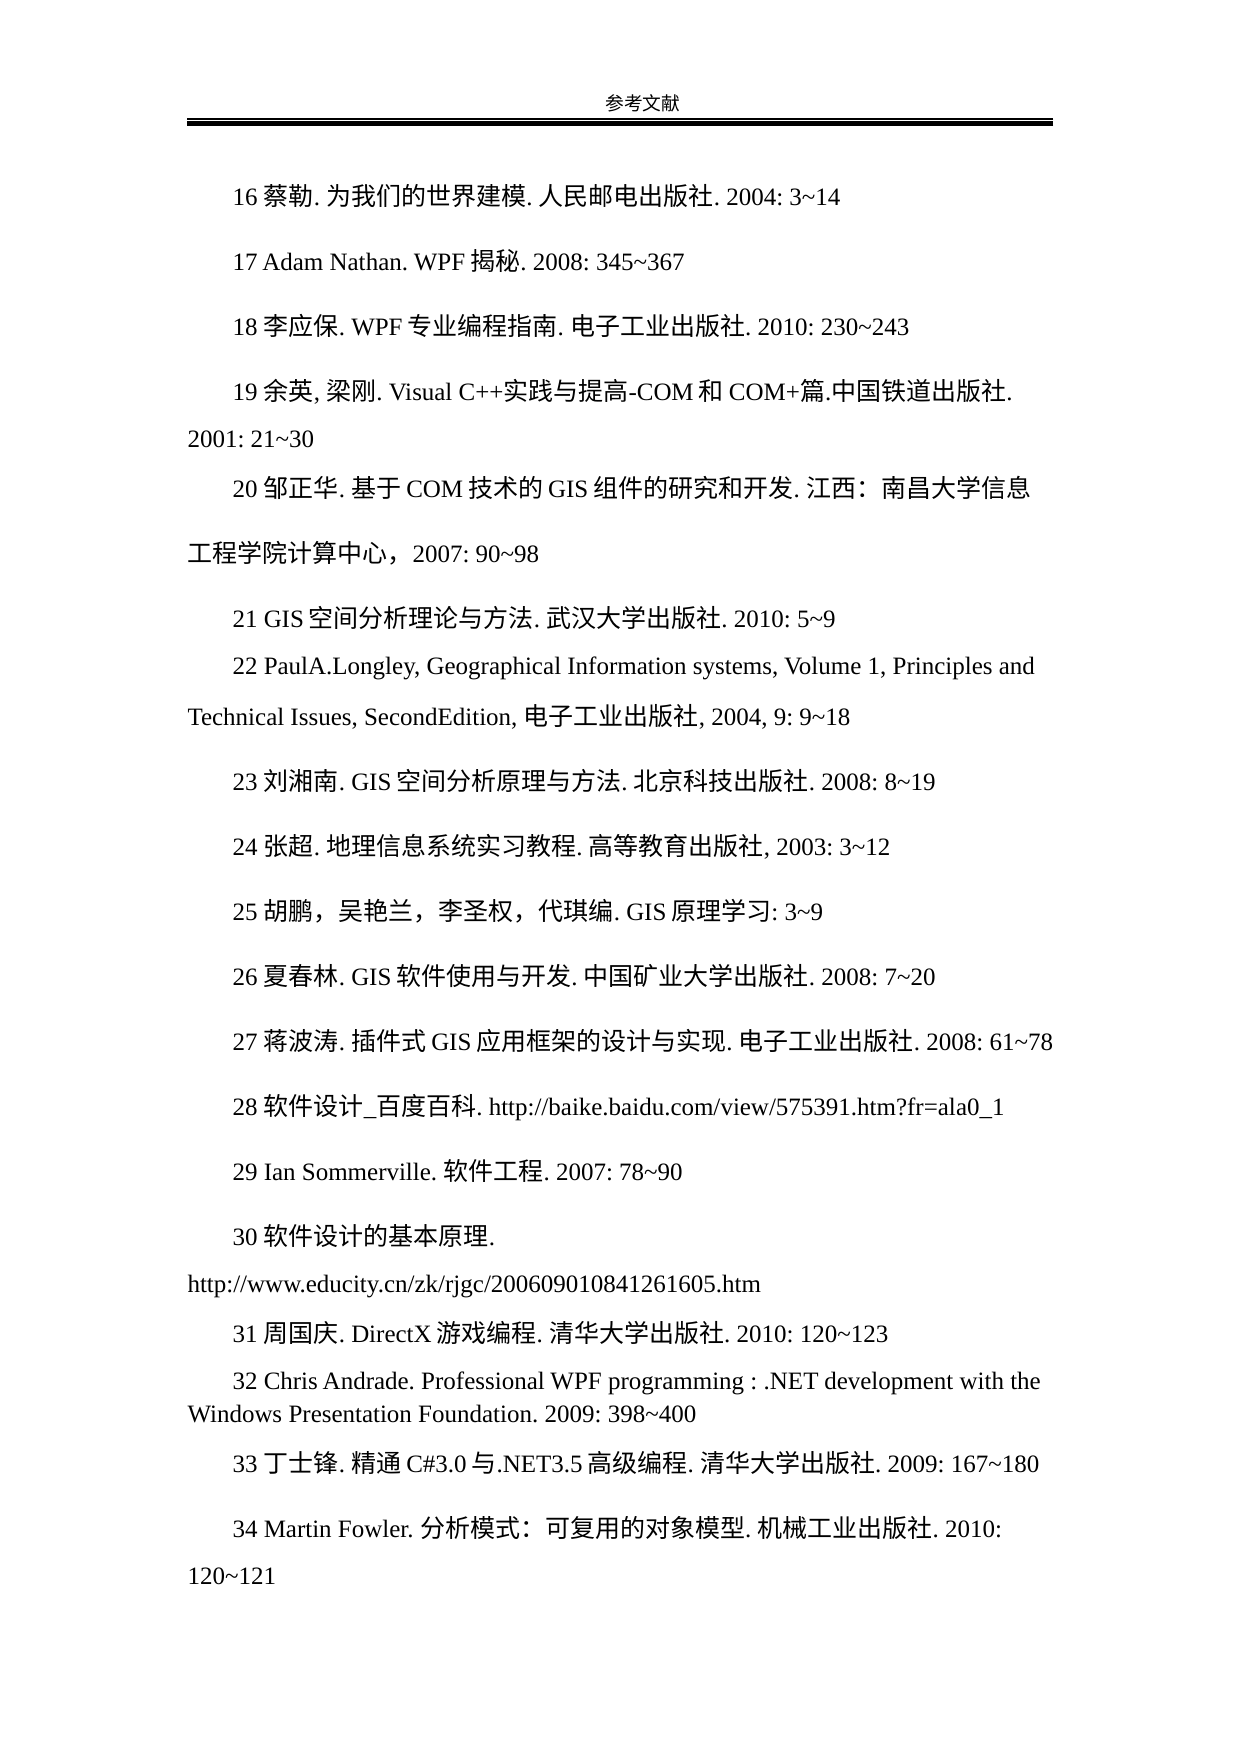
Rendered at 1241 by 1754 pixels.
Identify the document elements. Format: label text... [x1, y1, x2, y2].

text 24 张超. 地理信息系统实习教程. 高等教育出版社, 2003: 3~12 [187, 812, 1053, 877]
text 23 刘湘南. GIS空间分析原理与方法. 北京科技出版社. 2008: 8~19 [187, 747, 1053, 812]
text 30 软件设计的基本原理. http://www.educity.cn/zk/rjgc/200609010841261605.htm [187, 1202, 1053, 1299]
text 28 软件设计_百度百科. http://baike.baidu.com/view/575391.htm?fr=ala0_1 [187, 1072, 1053, 1137]
text 34 Martin Fowler. 分析模式：可复用的对象模型. 机械工业出版社. 2010: 120~121 [187, 1494, 1053, 1592]
text 31 周国庆. DirectX游戏编程. 清华大学出版社. 2010: 120~123 [187, 1299, 1053, 1364]
text 32 Chris Andrade. Professional WPF programming : .NET development with the Windows Presentation Foundation. 2009: 398~400 [187, 1364, 1053, 1429]
text 29 Ian Sommerville. 软件工程. 2007: 78~90 [187, 1137, 1053, 1202]
text 33 丁士锋. 精通C#3.0与.NET3.5高级编程. 清华大学出版社. 2009: 167~180 [187, 1429, 1053, 1494]
text 26 夏春林. GIS软件使用与开发. 中国矿业大学出版社. 2008: 7~20 [187, 942, 1053, 1007]
text 21 GIS空间分析理论与方法. 武汉大学出版社. 2010: 5~9 [187, 584, 1053, 649]
text 17 Adam Nathan. WPF揭秘. 2008: 345~367 [187, 227, 1053, 292]
text 22 PaulA.Longley, Geographical Information systems, Volume 1, Principles and Technical Issues, SecondEdition, 电子工业出版社, 2004, 9: 9~18 [187, 649, 1053, 747]
text 27 蒋波涛. 插件式GIS应用框架的设计与实现. 电子工业出版社. 2008: 61~78 [187, 1007, 1053, 1072]
text 20 邹正华. 基于COM技术的GIS组件的研究和开发. 江西：南昌大学信息工程学院计算中心，2007: 90~98 [187, 454, 1053, 584]
text 25 胡鹏，吴艳兰，李圣权，代琪编. GIS原理学习: 3~9 [187, 877, 1053, 942]
text 19 余英, 梁刚. Visual C++实践与提高-COM和COM+篇.中国铁道出版社. 2001: 21~30 [187, 357, 1053, 454]
text 18 李应保. WPF专业编程指南. 电子工业出版社. 2010: 230~243 [187, 292, 1053, 357]
text 16 蔡勒. 为我们的世界建模. 人民邮电出版社. 2004: 3~14 [187, 162, 1053, 227]
